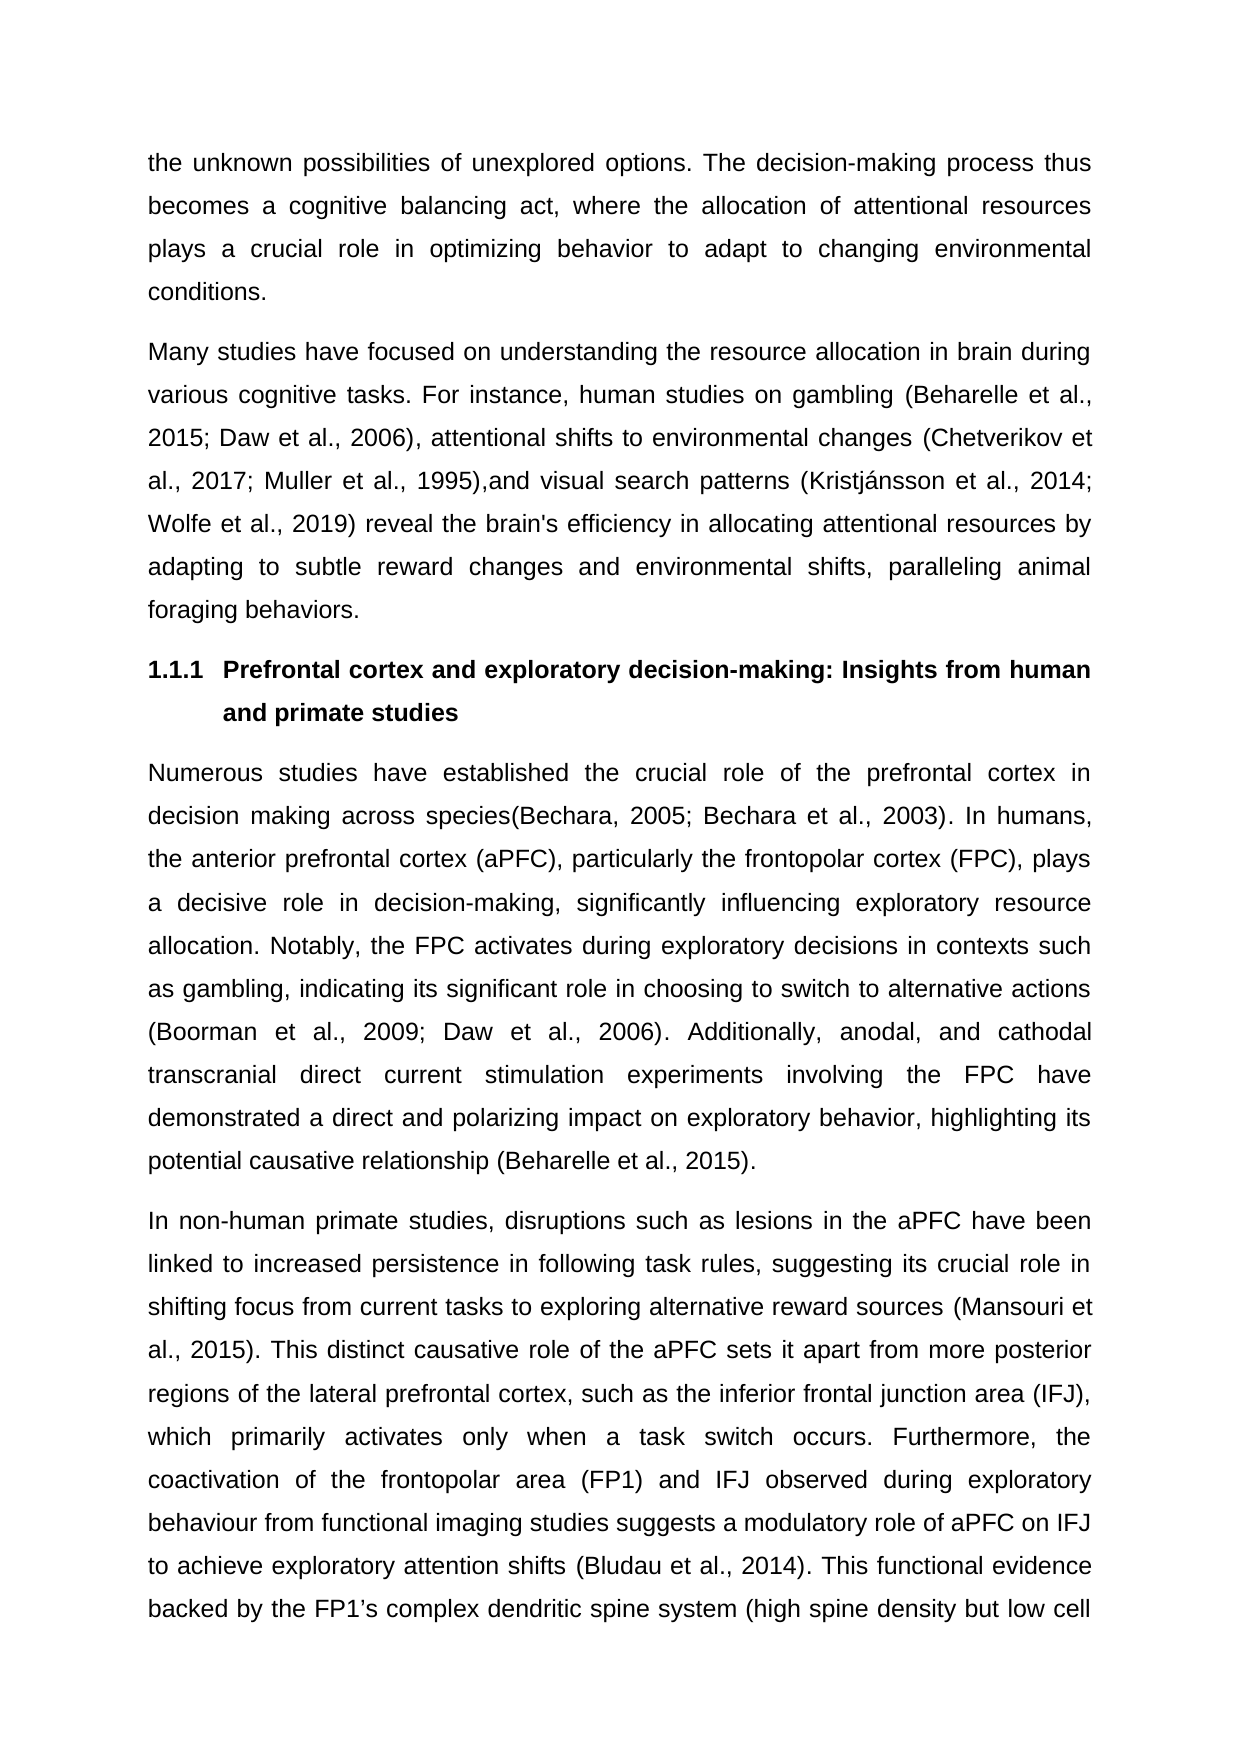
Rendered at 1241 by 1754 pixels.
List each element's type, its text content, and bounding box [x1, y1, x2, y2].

text Many studies have focused on understanding the resource allocation in brain during various cognitive tasks. For instance, human studies on gambling , attentional shifts to environmental changes ,and visual search patterns ( reveal the brain's efficiency in allocating attentional resources by adapting to subtle reward changes and environmental shifts, paralleling animal foraging behaviors. [148, 337, 1093, 624]
subtitle Prefrontal cortex and exploratory decision-making: Insights from human and primate studies [148, 655, 1093, 727]
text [148, 148, 1093, 306]
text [148, 1206, 1093, 1623]
text Numerous studies have established the crucial role of the prefrontal cortex in decision making across species. In humans, the anterior prefrontal cortex (aPFC), particularly the frontopolar cortex (FPC), plays a decisive role in decision-making, significantly influencing exploratory resource allocation. Notably, the FPC activates during exploratory decisions in contexts such as gambling, indicating its significant role in choosing to switch to alternative actions . Additionally, anodal, and cathodal transcranial direct current stimulation experiments involving the FPC have demonstrated a direct and polarizing impact on exploratory behavior, highlighting its potential causative relationship . [148, 758, 1093, 1175]
